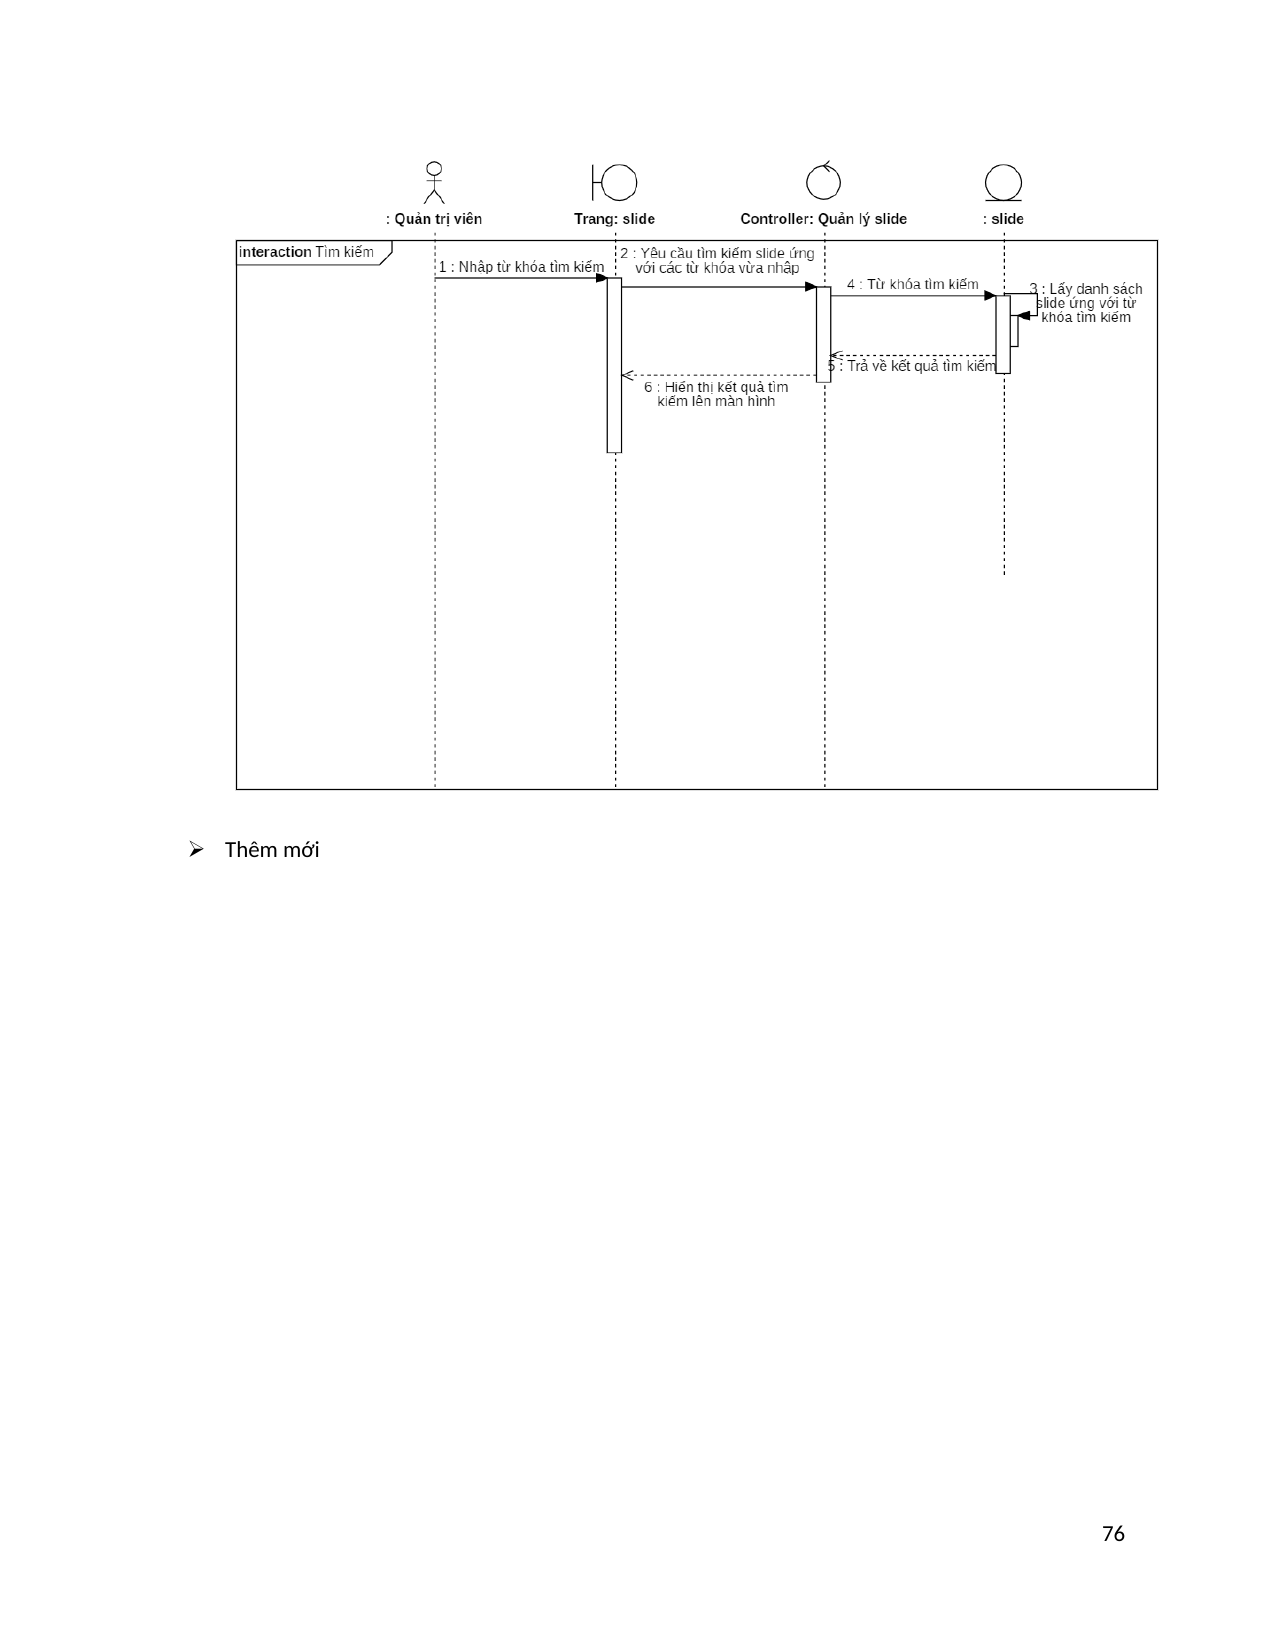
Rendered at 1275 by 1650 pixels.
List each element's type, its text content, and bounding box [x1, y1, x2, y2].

list Thêm mới [187, 835, 1125, 863]
picture [225, 150, 1200, 833]
